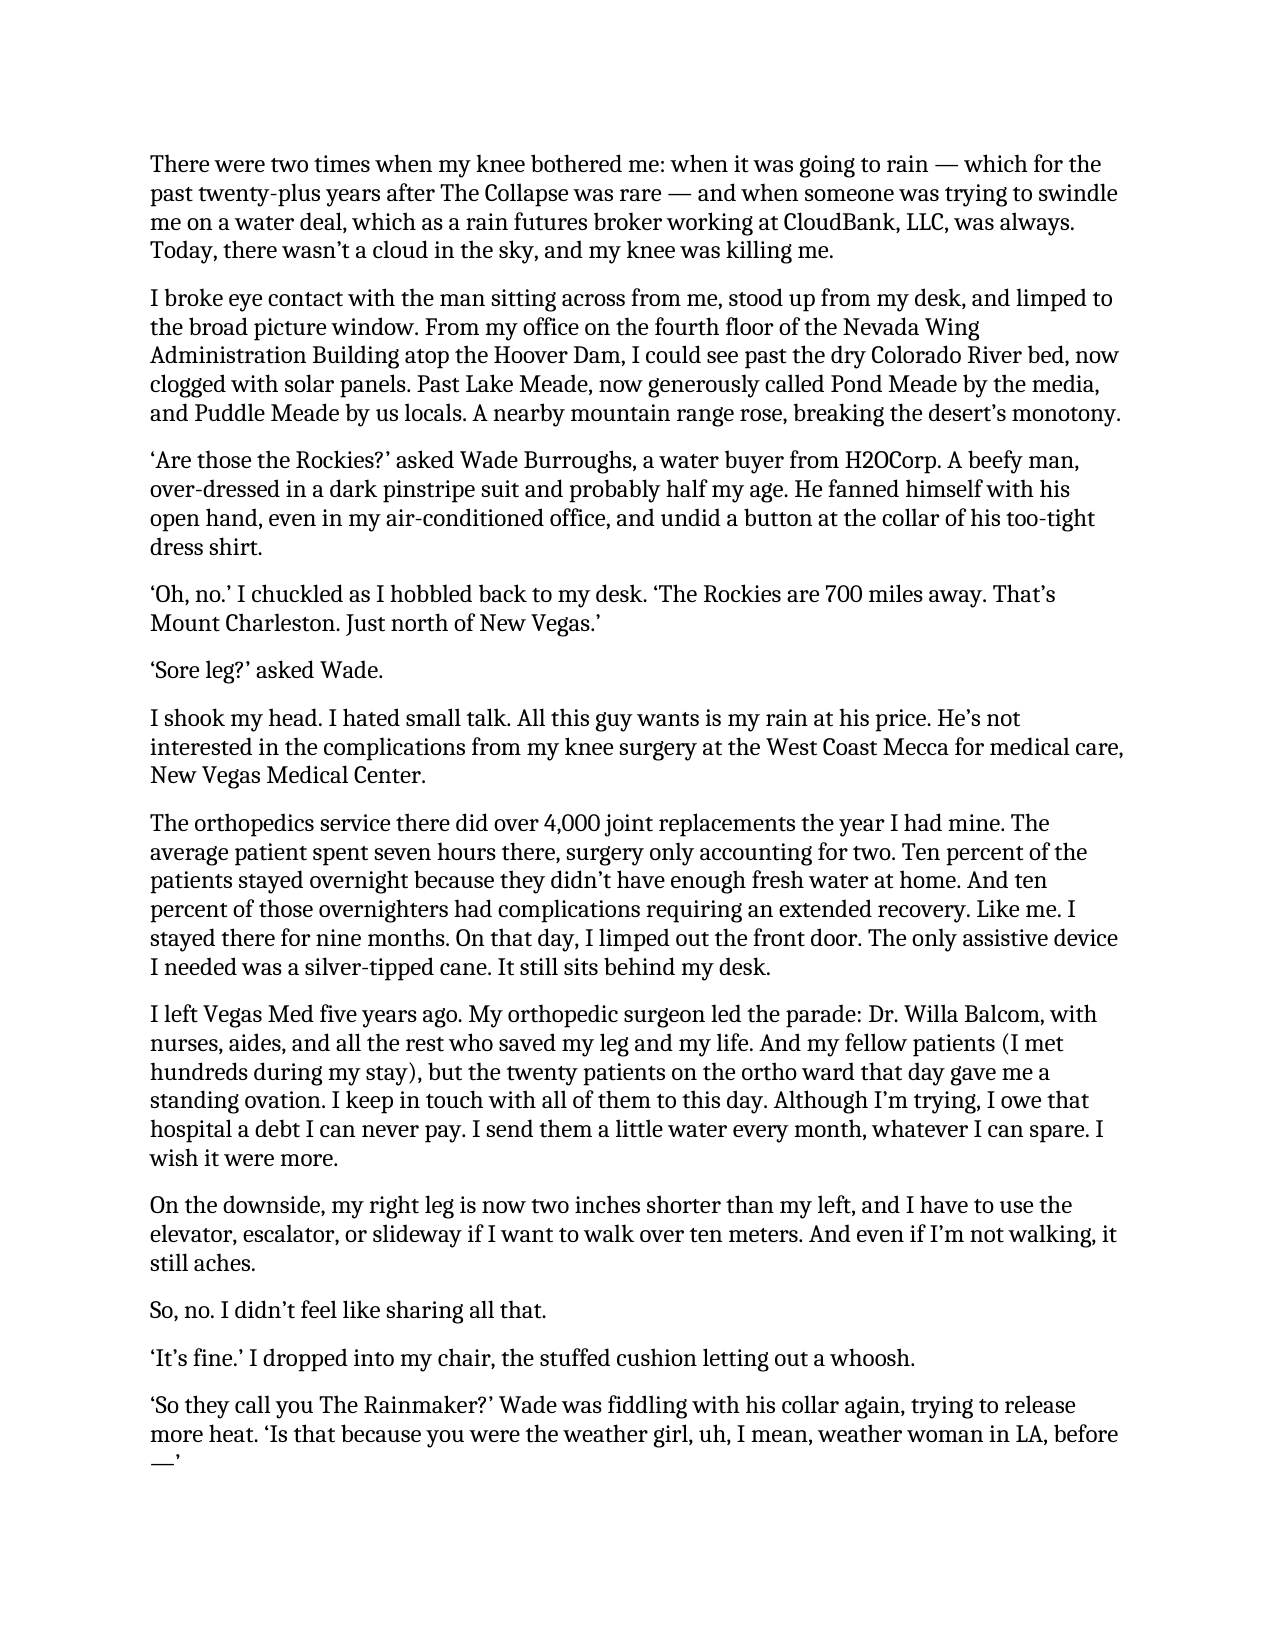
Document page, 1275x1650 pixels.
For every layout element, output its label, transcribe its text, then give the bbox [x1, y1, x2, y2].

text I left Vegas Med five years ago. My orthopedic surgeon led the parade: Dr. Willa Balcom, with nurses, aides, and all the rest who saved my leg and my life. And my fellow patients (I met hundreds during my stay), but the twenty patients on the ortho ward that day gave me a standing ovation. I keep in touch with all of them to this day. Although I’m trying, I owe that hospital a debt I can never pay. I send them a little water every month, whatever I can spare. I wish it were more. [150, 1000, 1125, 1172]
text There were two times when my knee bothered me: when it was going to rain — which for the past twenty-plus years after The Collapse was rare — and when someone was trying to swindle me on a water deal, which as a rain futures broker working at CloudBank, LLC, was always. Today, there wasn’t a cloud in the sky, and my knee was killing me. [150, 150, 1125, 265]
text On the downside, my right leg is now two inches shorter than my left, and I have to use the elevator, escalator, or slideway if I want to walk over ten meters. And even if I’m not walking, it still aches. [150, 1191, 1125, 1277]
text ‘It’s fine.’ I dropped into my chair, the stuffed cushion letting out a whoosh. [150, 1344, 1125, 1372]
text The orthopedics service there did over 4,000 joint replacements the year I had mine. The average patient spent seven hours there, surgery only accounting for two. Ten percent of the patients stayed overnight because they didn’t have enough fresh water at home. And ten percent of those overnighters had complications requiring an extended recovery. Like me. I stayed there for nine months. On that day, I limped out the front door. The only assistive device I needed was a silver-tipped cane. It still sits behind my desk. [150, 809, 1125, 981]
text ‘Sore leg?’ asked Wade. [150, 656, 1125, 685]
text ‘Oh, no.’ I chuckled as I hobbled back to my desk. ‘The Rockies are 700 miles away. That’s Mount Charleston. Just north of New Vegas.’ [150, 580, 1125, 637]
text I shook my head. I hated small talk. All this guy wants is my rain at his price. He’s not interested in the complications from my knee surgery at the West Coast Mecca for medical care, New Vegas Medical Center. [150, 704, 1125, 790]
text ‘So they call you The Rainmaker?’ Wade was fiddling with his collar again, trying to release more heat. ‘Is that because you were the weather girl, uh, I mean, weather woman in LA, before—’ [150, 1391, 1125, 1477]
text ‘Are those the Rockies?’ asked Wade Burroughs, a water buyer from H2OCorp. A beefy man, over-dressed in a dark pinstripe suit and probably half my age. He fanned himself with his open hand, even in my air-conditioned office, and undid a button at the collar of his too-tight dress shirt. [150, 446, 1125, 561]
text So, no. I didn’t feel like sharing all that. [150, 1296, 1125, 1325]
text I broke eye contact with the man sitting across from me, stood up from my desk, and limped to the broad picture window. From my office on the fourth floor of the Nevada Wing Administration Building atop the Hoover Dam, I could see past the dry Colorado River bed, now clogged with solar panels. Past Lake Meade, now generously called Pond Meade by the media, and Puddle Meade by us locals. A nearby mountain range rose, breaking the desert’s monotony. [150, 284, 1125, 427]
